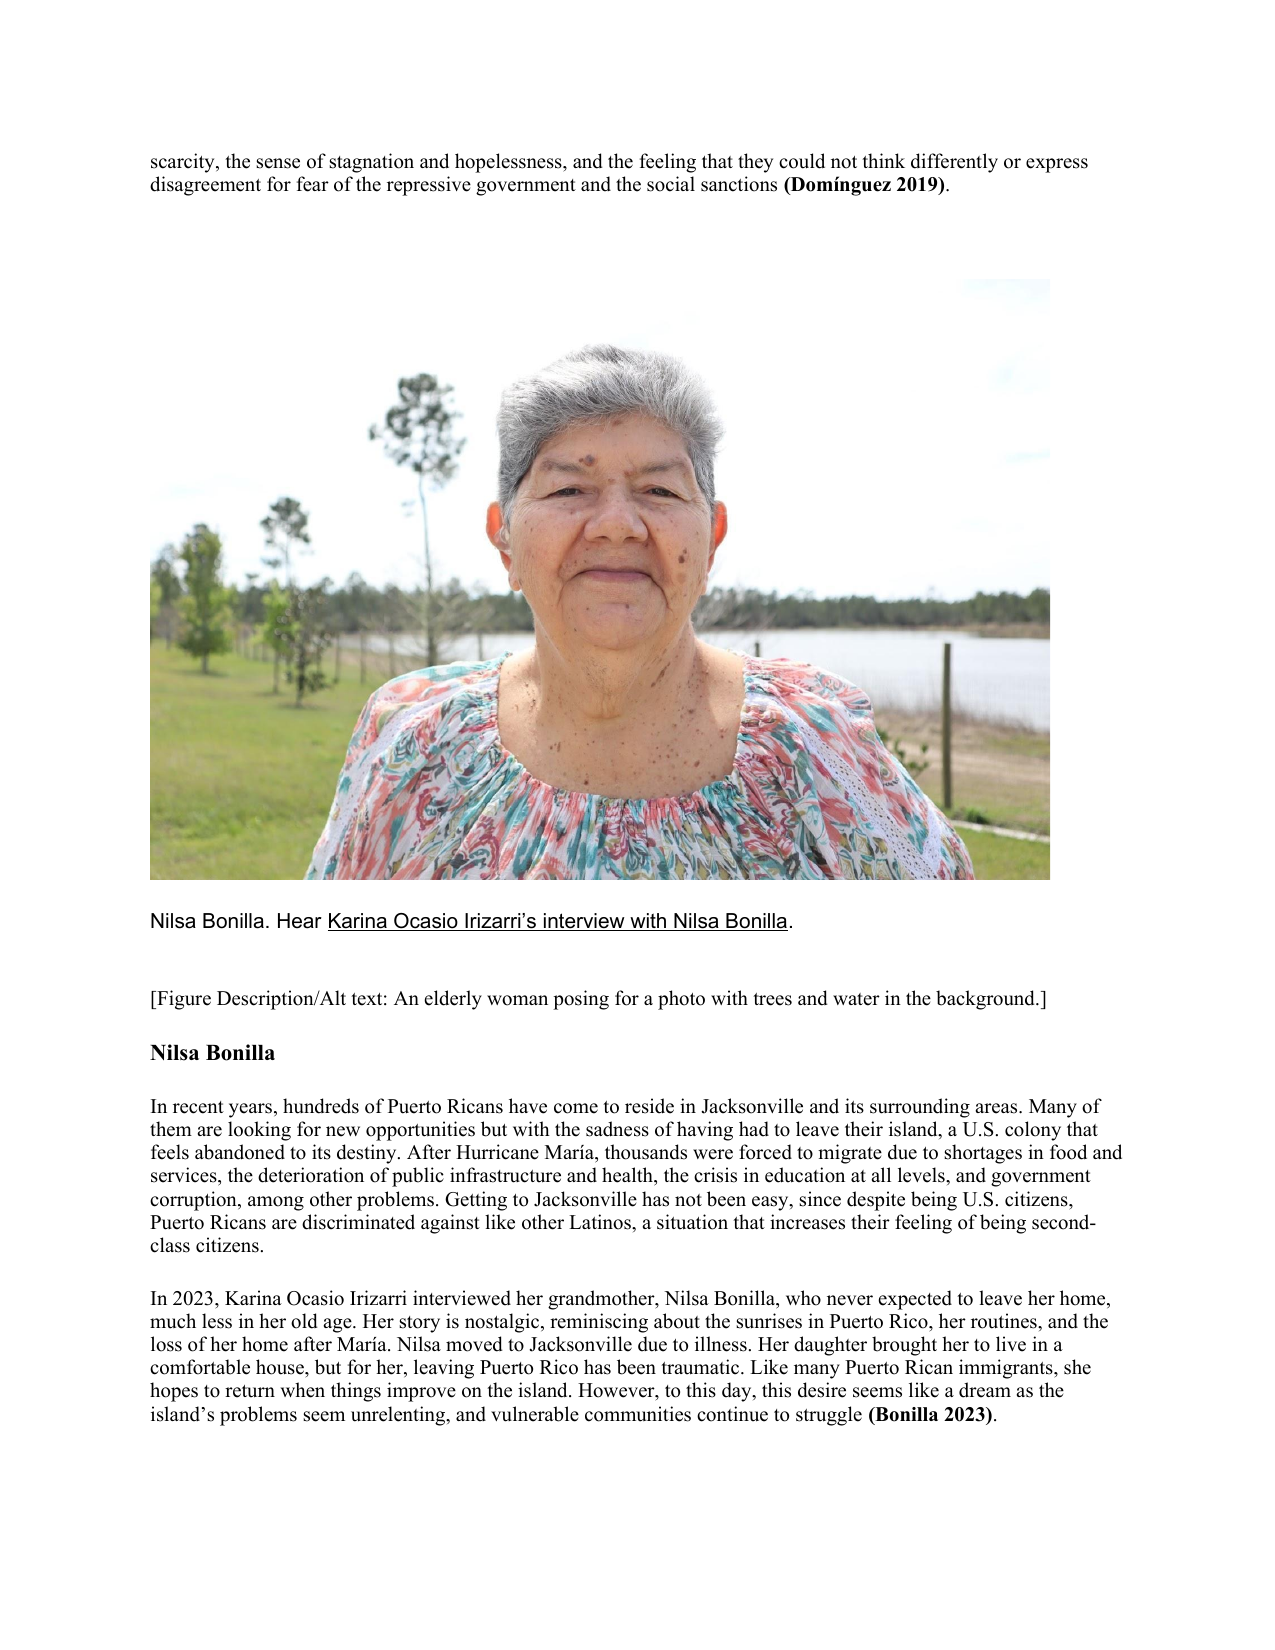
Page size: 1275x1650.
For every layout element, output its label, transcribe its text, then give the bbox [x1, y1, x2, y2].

text Nilsa Bonilla. Hear Karina Ocasio Irizarri’s interview with Nilsa Bonilla. [150, 909, 1125, 933]
text In recent years, hundreds of Puerto Ricans have come to reside in Jacksonville and its surrounding areas. Many of them are looking for new opportunities but with the sadness of having had to leave their island, a U.S. colony that feels abandoned to its destiny. After Hurricane María, thousands were forced to migrate due to shortages in food and services, the deterioration of public infrastructure and health, the crisis in education at all levels, and government corruption, among other problems. Getting to Jacksonville has not been easy, since despite being U.S. citizens, Puerto Ricans are discriminated against like other Latinos, a situation that increases their feeling of being second-class citizens. [150, 1095, 1125, 1257]
picture [150, 279, 1050, 880]
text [150, 150, 1125, 196]
text In 2023, Karina Ocasio Irizarri interviewed her grandmother, Nilsa Bonilla, who never expected to leave her home, much less in her old age. Her story is nostalgic, reminiscing about the sunrises in Puerto Rico, her routines, and the loss of her home after María. Nilsa moved to Jacksonville due to illness. Her daughter brought her to live in a comfortable house, but for her, leaving Puerto Rico has been traumatic. Like many Puerto Rican immigrants, she hopes to return when things improve on the island. However, to this day, this desire seems like a dream as the island’s problems seem unrelenting, and vulnerable communities continue to struggle (Bonilla 2023). [150, 1287, 1125, 1426]
subtitle Nilsa Bonilla [150, 1039, 1125, 1065]
text [Figure Description/Alt text: An elderly woman posing for a photo with trees and water in the background.] [150, 986, 1125, 1009]
